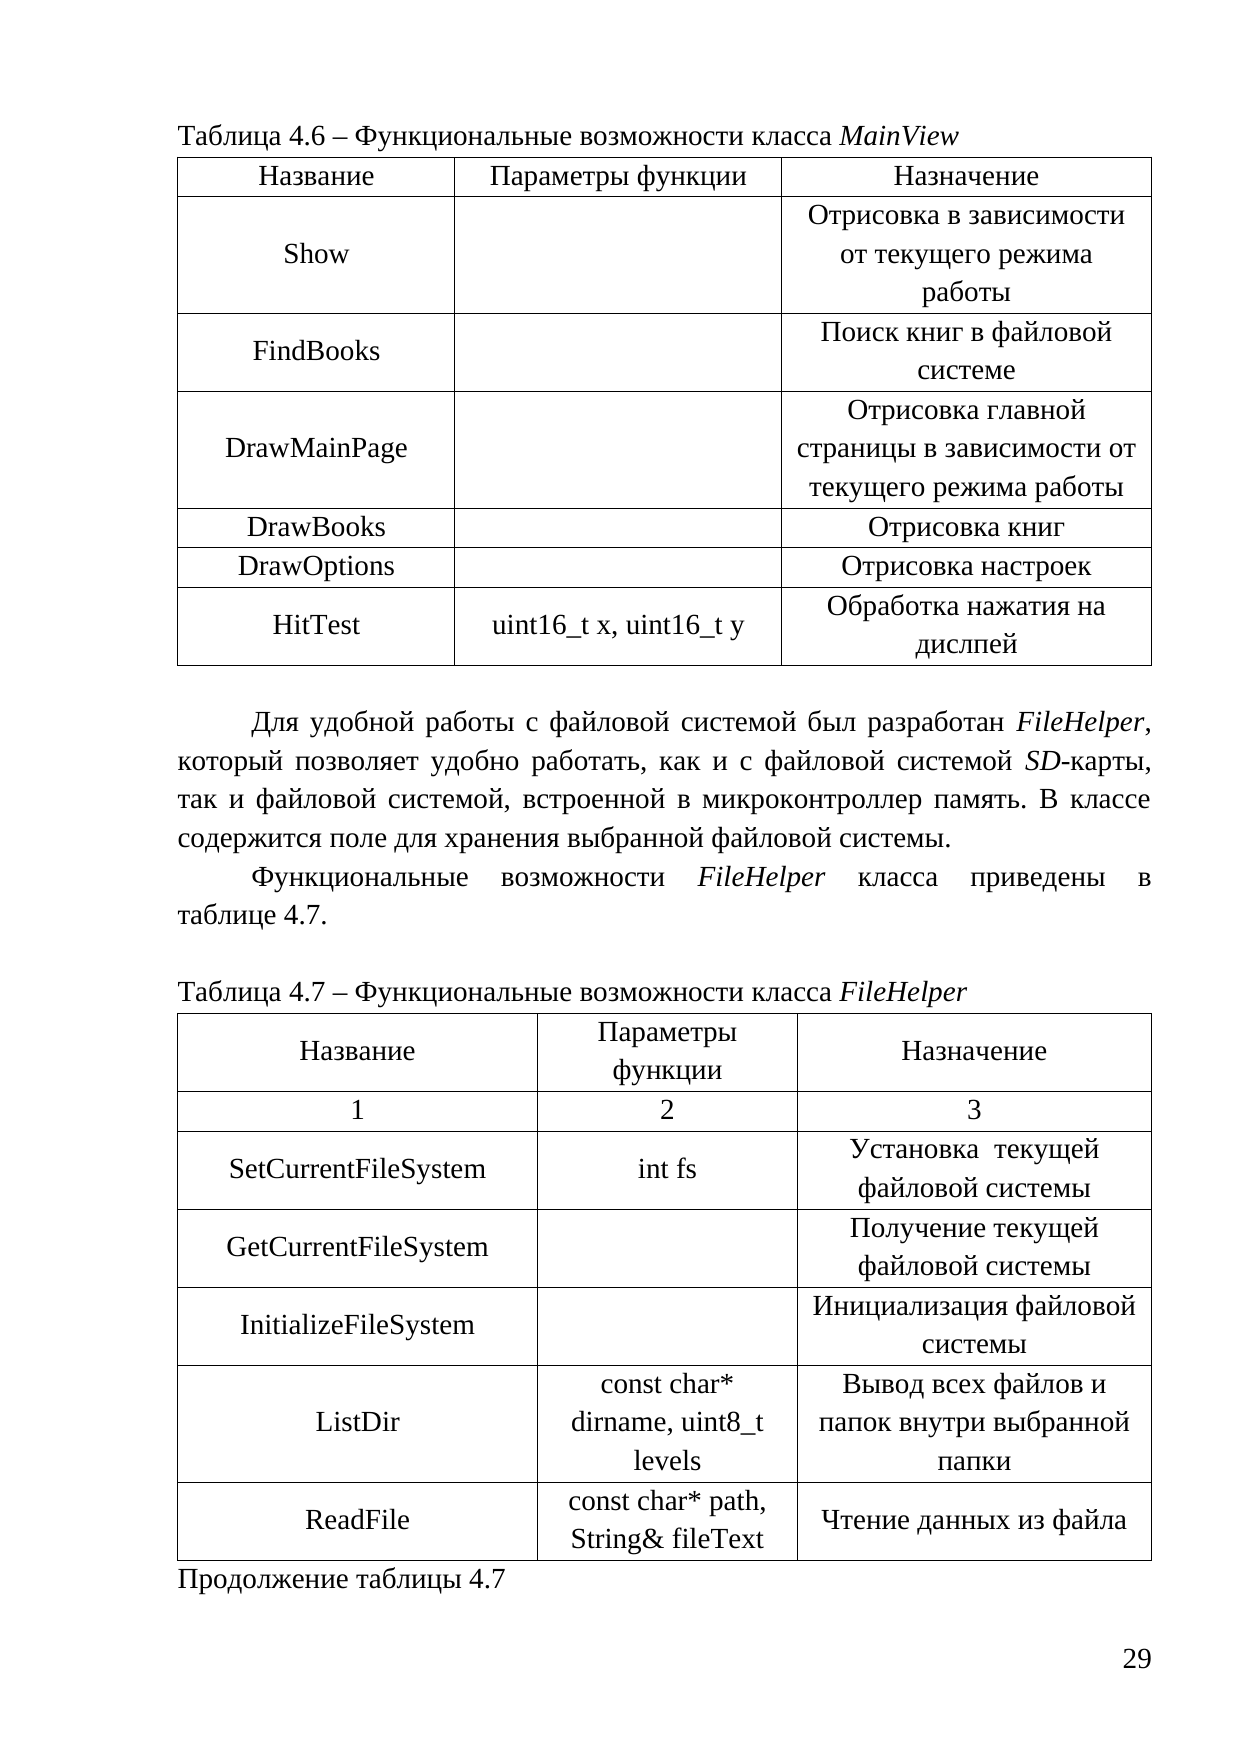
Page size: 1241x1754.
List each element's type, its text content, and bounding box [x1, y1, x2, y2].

table_cell GetCurrentFileSystem [178, 1210, 537, 1287]
table_cell FindBooks [178, 314, 454, 391]
table_cell const char* path, String& fileText [538, 1483, 797, 1560]
table_cell SetCurrentFileSystem [178, 1132, 537, 1209]
table_cell Отрисовка настроек [782, 548, 1151, 587]
table_cell ListDir [178, 1366, 537, 1482]
table_cell Получение текущей файловой системы [798, 1210, 1151, 1287]
table_cell Отрисовка в зависимости от текущего режима работы [782, 197, 1151, 313]
table_cell [538, 1210, 797, 1287]
table_header Название [178, 158, 454, 196]
table_cell const char* dirname, uint8_t levels [538, 1366, 797, 1482]
table_cell Отрисовка книг [782, 509, 1151, 547]
text Продолжение таблицы 4.7 [177, 1561, 1152, 1594]
table_cell Инициализация файловой системы [798, 1288, 1151, 1365]
table_header Назначение [798, 1014, 1151, 1091]
table_header Параметры функции [538, 1014, 797, 1091]
table_cell 2 [538, 1092, 797, 1131]
text Функциональные возможности FileHelper класса приведены в таблице 4.7. [177, 859, 1152, 931]
table_cell uint16_t x, uint16_t y [455, 588, 781, 665]
table_header Параметры функции [455, 158, 781, 196]
table_cell Чтение данных из файла [798, 1483, 1151, 1560]
table_cell int fs [538, 1132, 797, 1209]
text Для удобной работы с файловой системой был разработан FileHelper, который позволяет удобно работать, как и с файловой системой SD-карты, так и файловой системой, встроенной в микроконтроллер память. В классе содержится поле для хранения выбранной файловой системы. [177, 704, 1152, 854]
table_cell ReadFile [178, 1483, 537, 1560]
table_cell Show [178, 197, 454, 313]
table_cell DrawMainPage [178, 392, 454, 508]
table_cell Установка текущей файловой системы [798, 1132, 1151, 1209]
text Таблица 4.7 – Функциональные возможности класса FileHelper [177, 974, 1152, 1008]
table_cell Обработка нажатия на дислпей [782, 588, 1151, 665]
table_header Название [178, 1014, 537, 1091]
table_cell [455, 314, 781, 391]
table_cell DrawOptions [178, 548, 454, 587]
table_cell InitializeFileSystem [178, 1288, 537, 1365]
table_cell 1 [178, 1092, 537, 1131]
table_cell [455, 509, 781, 547]
table_cell [455, 548, 781, 587]
table_cell [538, 1288, 797, 1365]
table_cell Поиск книг в файловой системе [782, 314, 1151, 391]
table_cell DrawBooks [178, 509, 454, 547]
table_cell Вывод всех файлов и папок внутри выбранной папки [798, 1366, 1151, 1482]
table_header Назначение [782, 158, 1151, 196]
table_cell [455, 197, 781, 313]
table_cell 3 [798, 1092, 1151, 1131]
table_cell HitTest [178, 588, 454, 665]
text Таблица 4.6 – Функциональные возможности класса MainView [177, 118, 1152, 152]
table_cell Отрисовка главной страницы в зависимости от текущего режима работы [782, 392, 1151, 508]
table_cell [455, 392, 781, 508]
